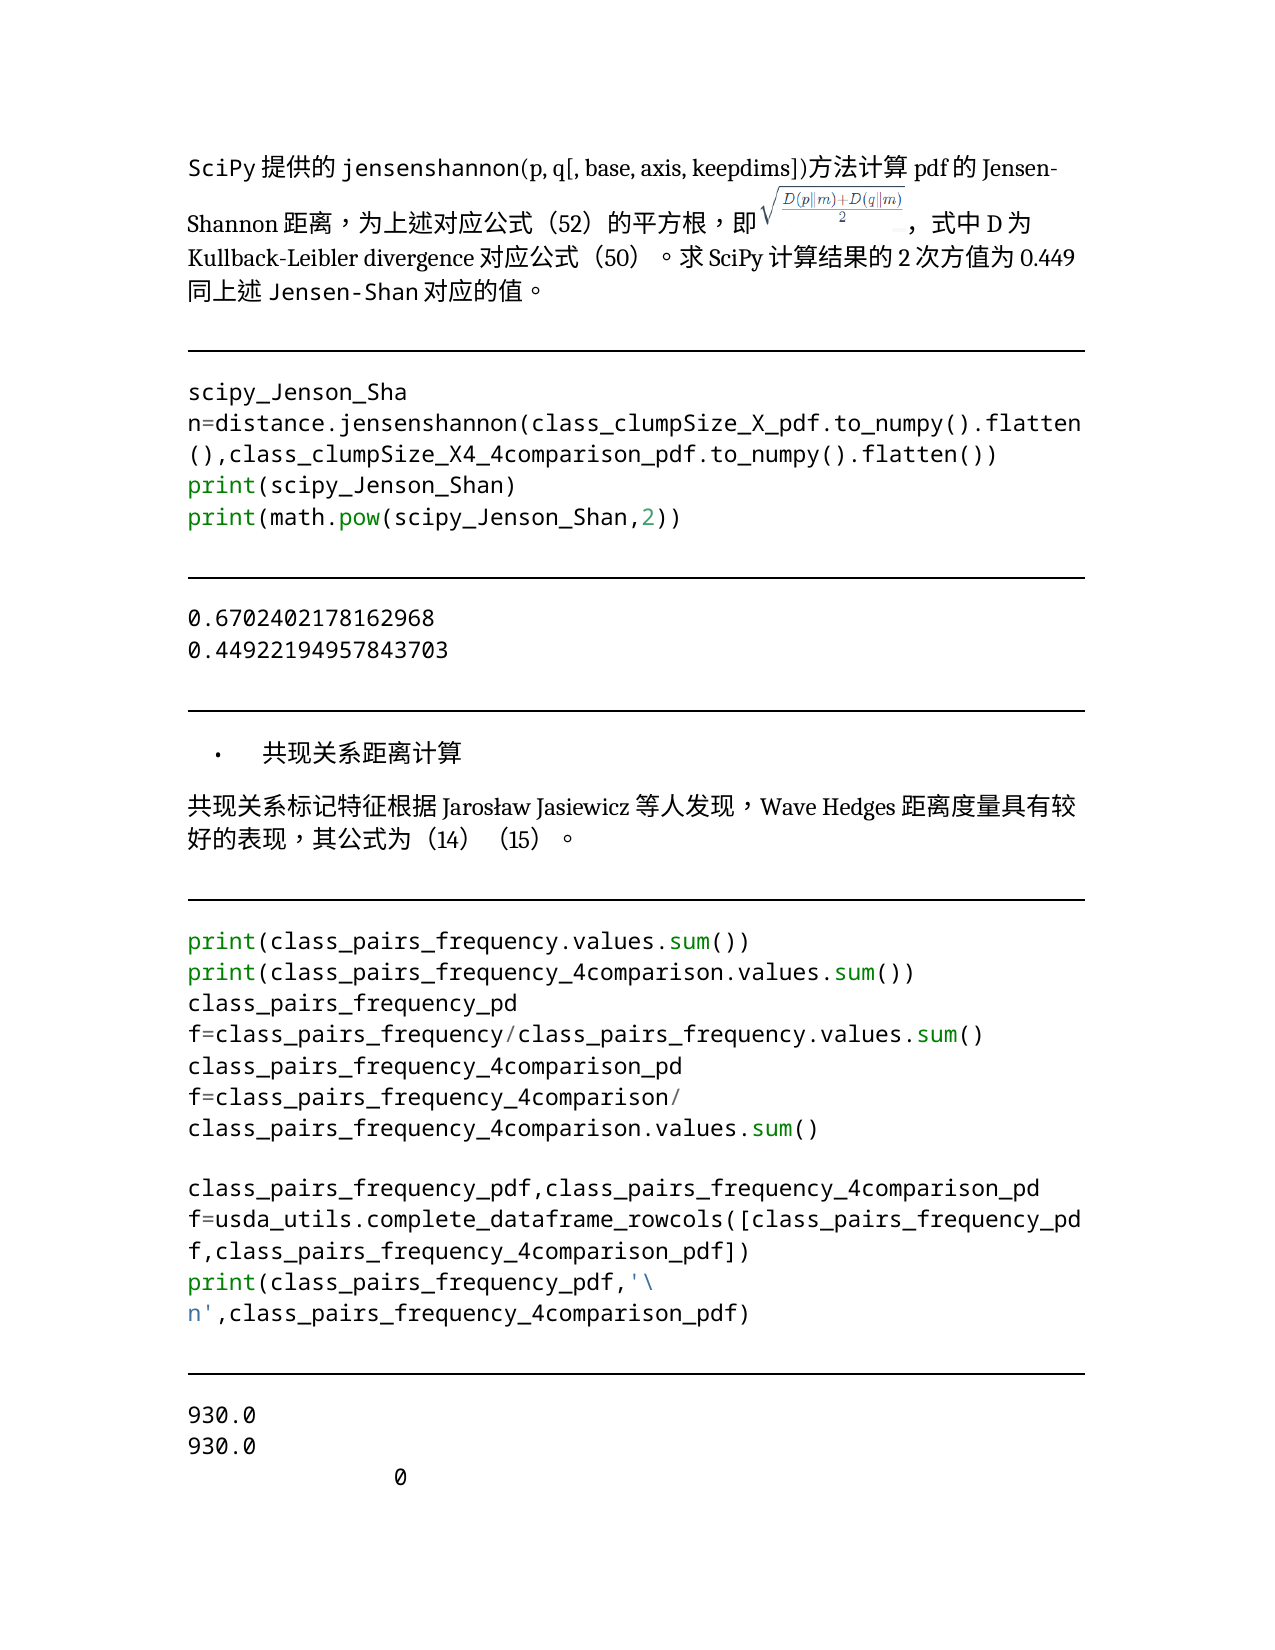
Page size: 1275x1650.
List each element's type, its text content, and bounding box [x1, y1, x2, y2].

text print(class_pairs_frequency.values.sum()) print(class_pairs_frequency_4comparison.values.sum()) class_pairs_frequency_pdf=class_pairs_frequency/class_pairs_frequency.values.sum() class_pairs_frequency_4comparison_pdf=class_pairs_frequency_4comparison/class_pairs_frequency_4comparison.values.sum() class_pairs_frequency_pdf,class_pairs_frequency_4comparison_pdf=usda_utils.complete_dataframe_rowcols([class_pairs_frequency_pdf,class_pairs_frequency_4comparison_pdf]) print(class_pairs_frequency_pdf,'\n',class_pairs_frequency_4comparison_pdf) [187, 924, 1087, 1328]
text 0.6702402178162968 0.44922194957843703 [187, 602, 1087, 665]
text SciPy提供的jensenshannon(p, q[, base, axis, keepdims])方法计算pdf的Jensen-Shannon距离，为上述对应公式（52）的平方根，即，式中D为Kullback-Leibler divergence对应公式（50）。求SciPy计算结果的2次方值为0.449同上述Jensen-Shan对应的值。 [187, 150, 1087, 307]
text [187, 1399, 1087, 1492]
text scipy_Jenson_Shan=distance.jensenshannon(class_clumpSize_X_pdf.to_numpy().flatten(),class_clumpSize_X4_4comparison_pdf.to_numpy().flatten()) print(scipy_Jenson_Shan) print(math.pow(scipy_Jenson_Shan,2)) [187, 376, 1087, 532]
list 共现关系距离计算 [212, 735, 1087, 769]
text 共现关系标记特征根据Jarosław Jasiewicz等人发现，Wave Hedges距离度量具有较好的表现，其公式为（14）（15）。 [187, 788, 1087, 856]
picture [757, 184, 907, 232]
